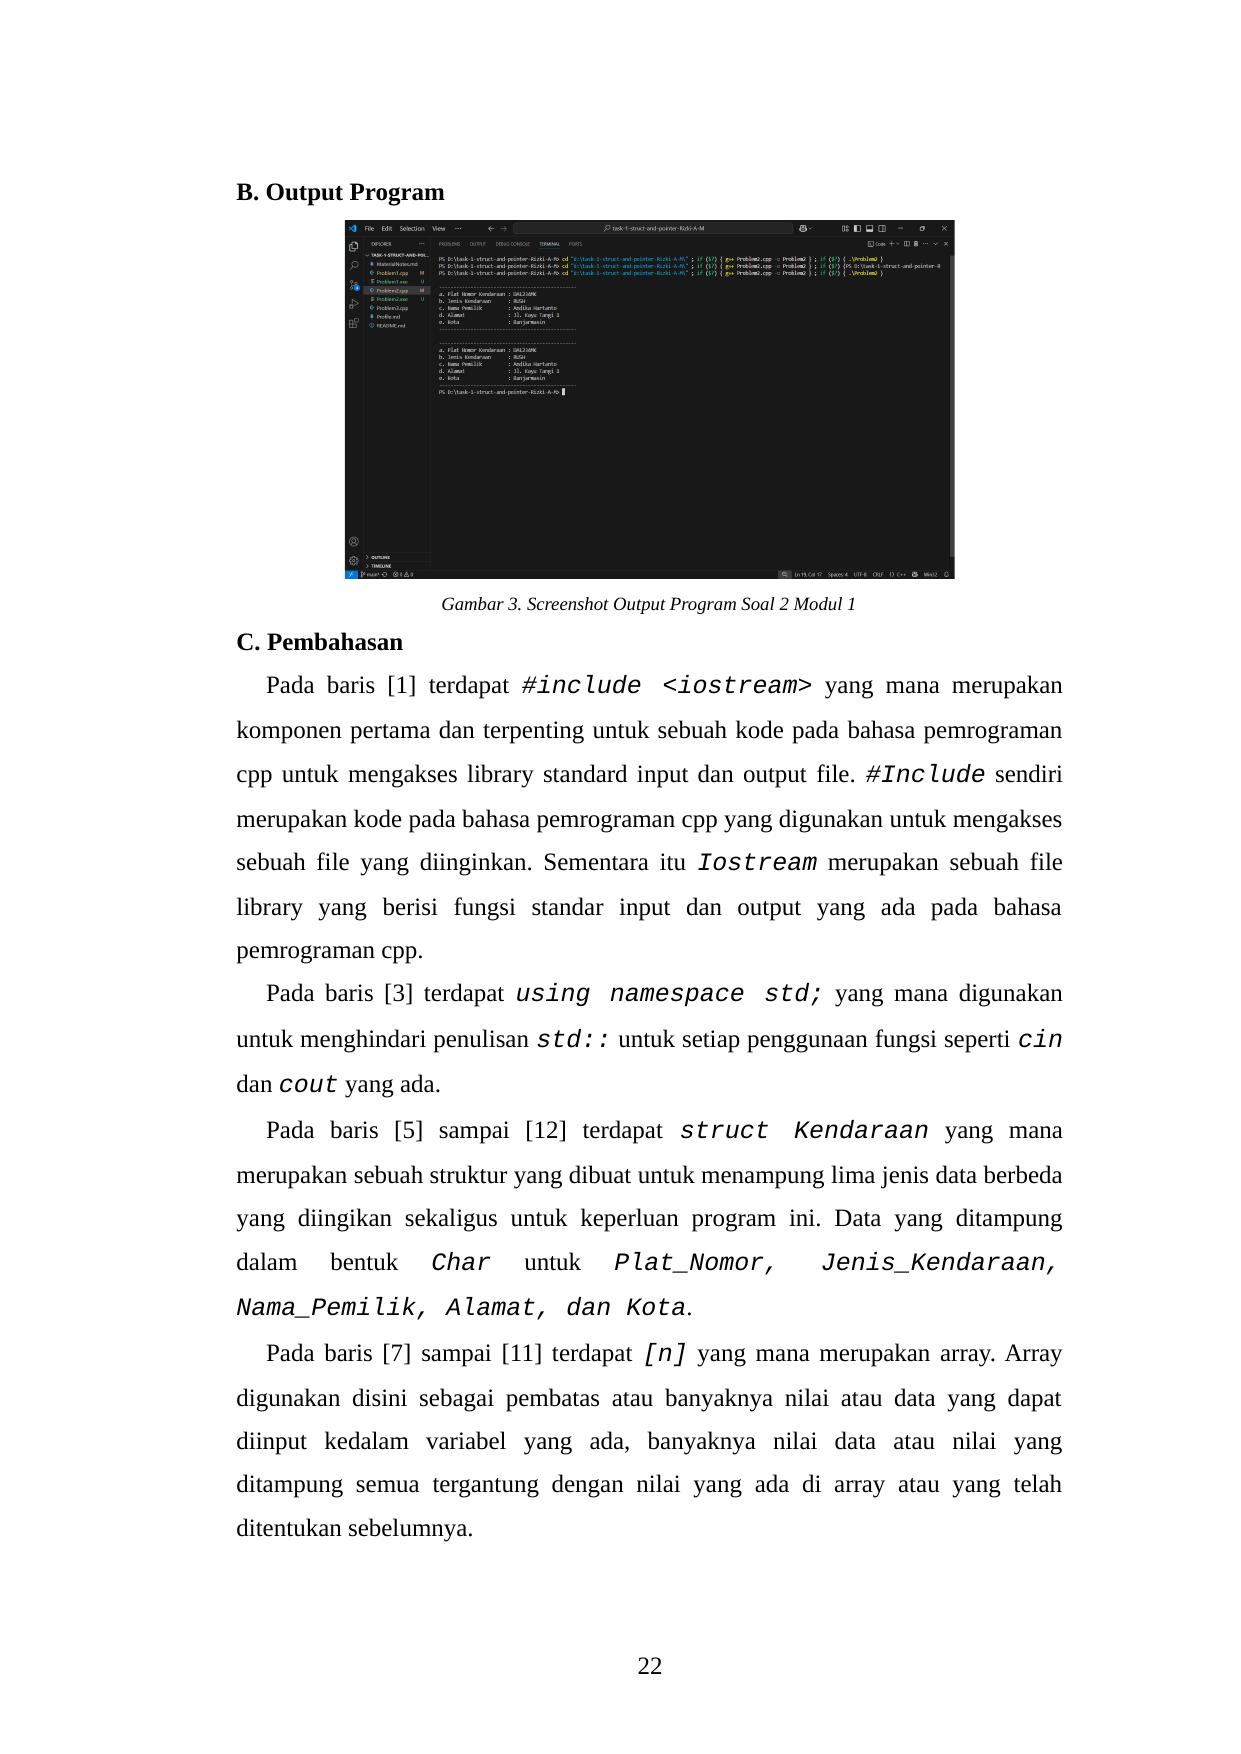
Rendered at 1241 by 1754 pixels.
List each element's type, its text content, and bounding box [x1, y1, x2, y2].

subtitle Pembahasan [236, 627, 1063, 656]
text Pada baris [5] sampai [12] terdapat struct Kendaraan yang mana merupakan sebuah struktur yang dibuat untuk menampung lima jenis data berbeda yang diingikan sekaligus untuk keperluan program ini. Data yang ditampung dalam bentuk Char untuk Plat_Nomor, Jenis_Kendaraan, Nama_Pemilik, Alamat, dan Kota. [236, 1115, 1063, 1323]
text Pada baris [7] sampai [11] terdapat [n] yang mana merupakan array. Array digunakan disini sebagai pembatas atau banyaknya nilai atau data yang dapat diinput kedalam variabel yang ada, banyaknya nilai data atau nilai yang ditampung semua tergantung dengan nilai yang ada di array atau yang telah ditentukan sebelumnya. [236, 1338, 1063, 1541]
text Pada baris [1] terdapat #include <iostream> yang mana merupakan komponen pertama dan terpenting untuk sebuah kode pada bahasa pemrograman cpp untuk mengakses library standard input dan output file. #Include sendiri merupakan kode pada bahasa pemrograman cpp yang digunakan untuk mengakses sebuah file yang diinginkan. Sementara itu Iostream merupakan sebuah file library yang berisi fungsi standar input dan output yang ada pada bahasa pemrograman cpp. [236, 670, 1063, 964]
text Pada baris [3] terdapat using namespace std; yang mana digunakan untuk menghindari penulisan std:: untuk setiap penggunaan fungsi seperti cin dan cout yang ada. [236, 978, 1063, 1100]
subtitle Output Program [236, 177, 1063, 206]
picture [344, 220, 955, 579]
text Gambar 3. Screenshot Output Program Soal 2 Modul 1 [236, 593, 1063, 615]
